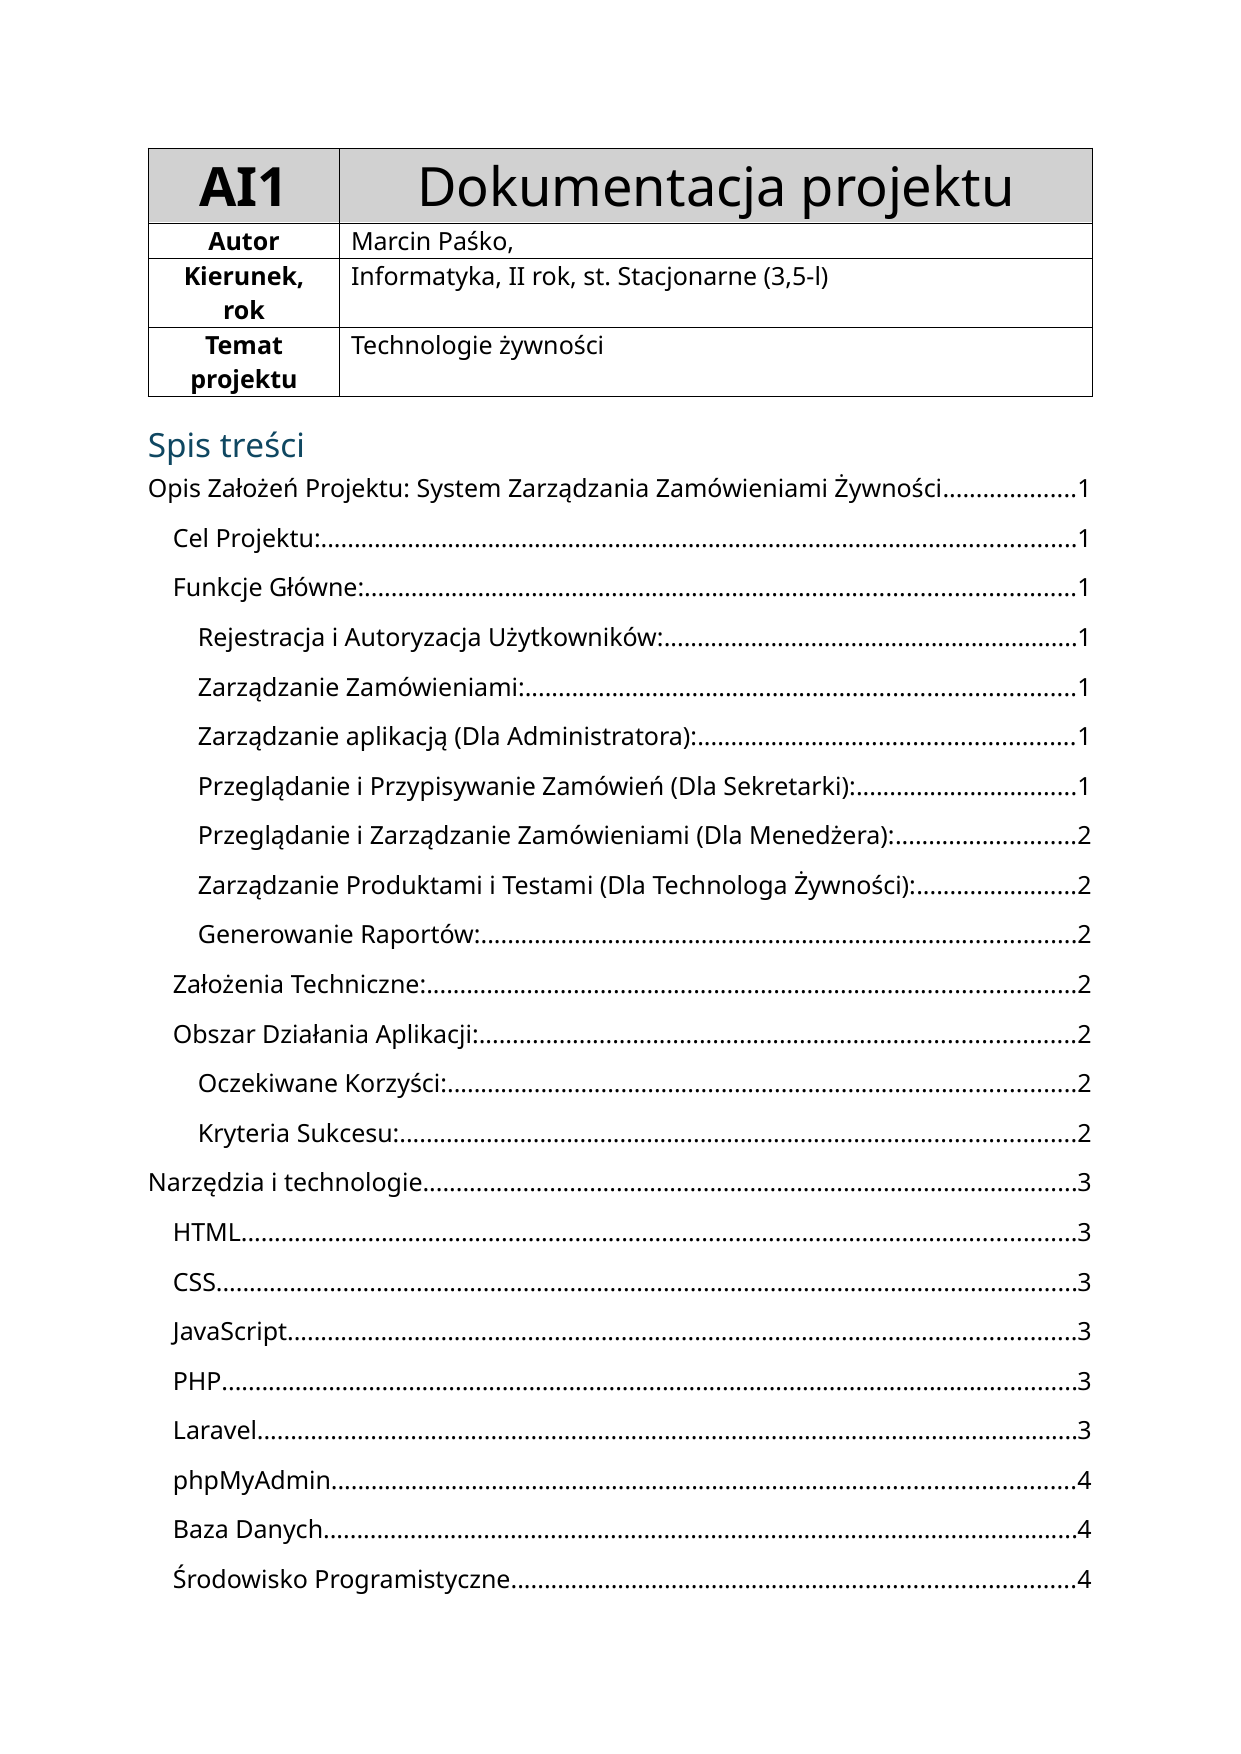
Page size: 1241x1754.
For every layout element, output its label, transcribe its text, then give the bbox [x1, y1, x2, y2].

table_header AI1 [149, 149, 339, 222]
table_header Dokumentacja projektu [340, 149, 1092, 222]
table_cell Marcin Paśko, [340, 224, 1092, 257]
table_cell Kierunek, rok [149, 259, 339, 327]
table_cell Informatyka, II rok, st. Stacjonarne (3,5-l) [340, 259, 1092, 327]
table_cell Temat projektu [149, 328, 339, 396]
table_cell Technologie żywności [340, 328, 1092, 396]
table_cell Autor [149, 224, 339, 257]
